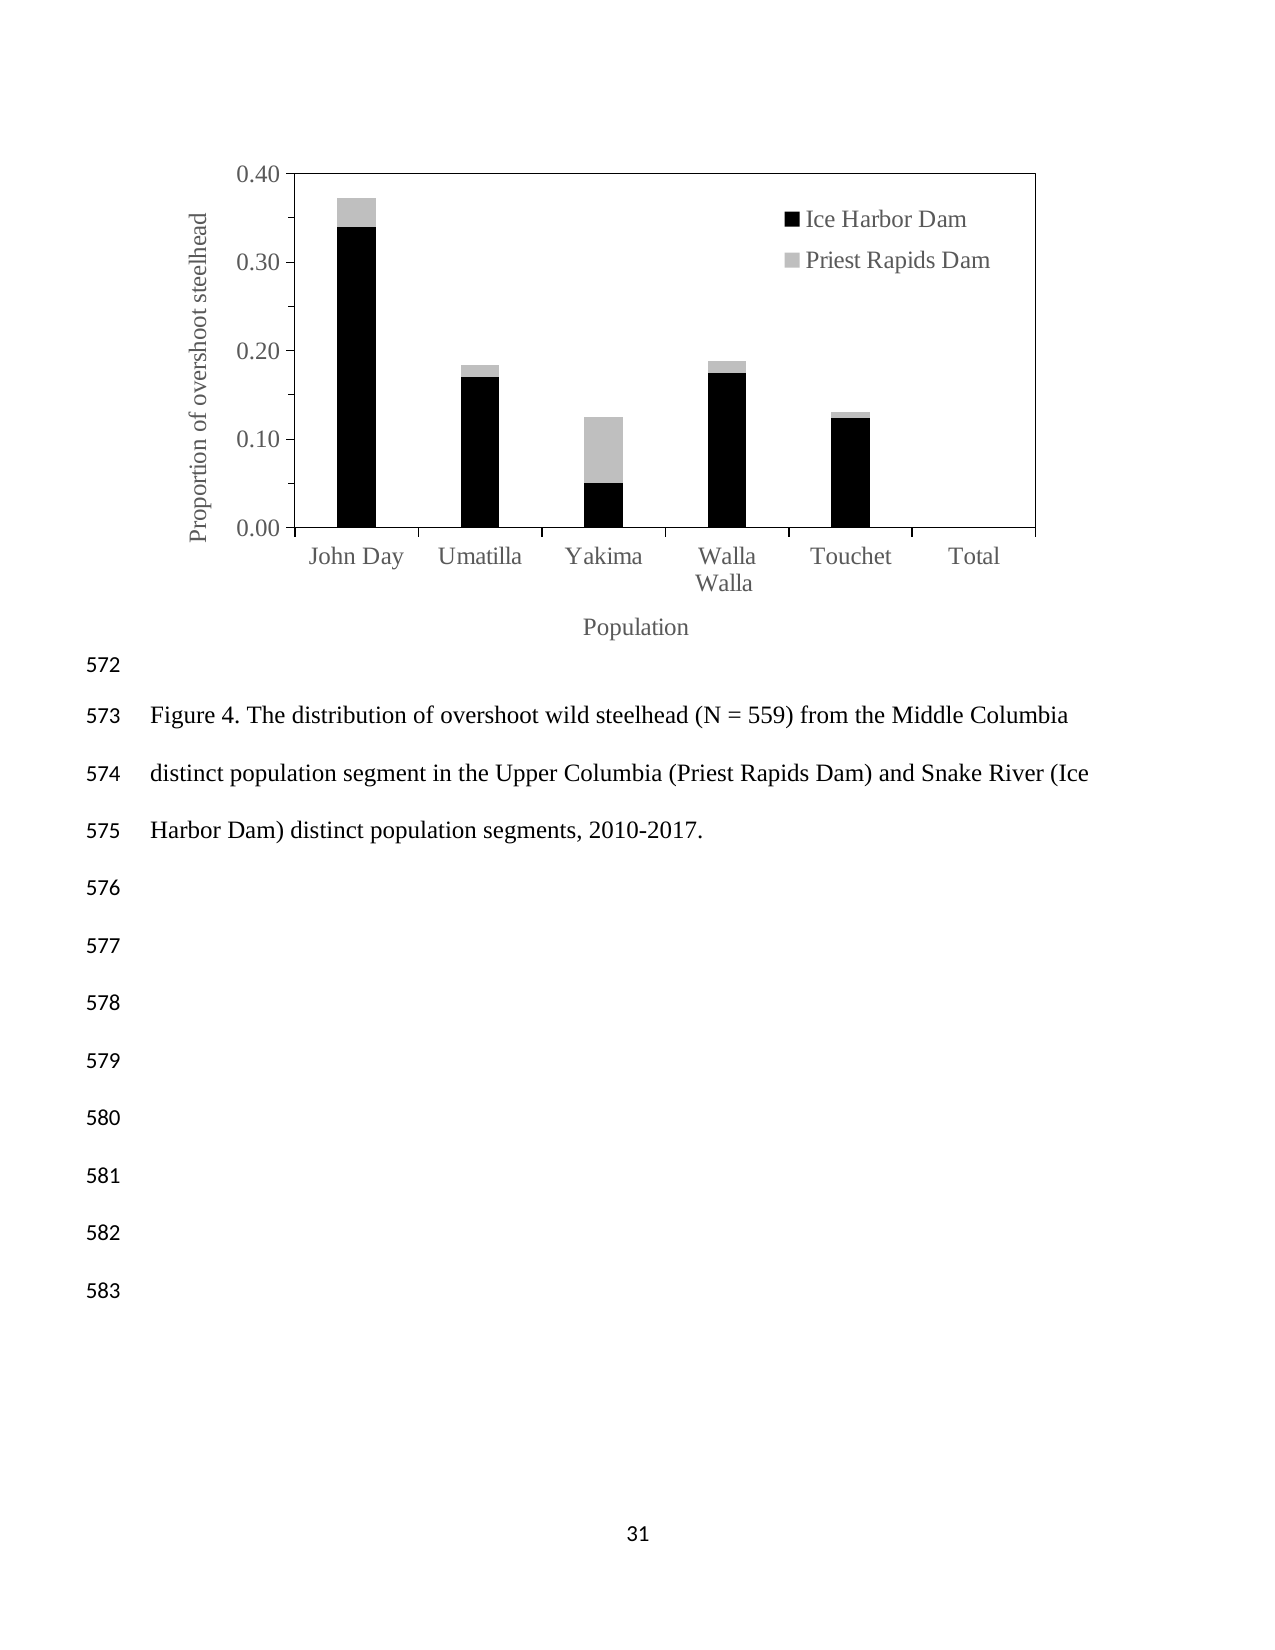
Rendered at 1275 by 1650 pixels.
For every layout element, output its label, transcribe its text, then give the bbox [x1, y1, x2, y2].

text Figure 4. The distribution of overshoot wild steelhead (N = 559) from the Middle Columbia distinct population segment in the Upper Columbia (Priest Rapids Dam) and Snake River (Ice Harbor Dam) distinct population segments, 2010-2017. [150, 701, 1125, 844]
